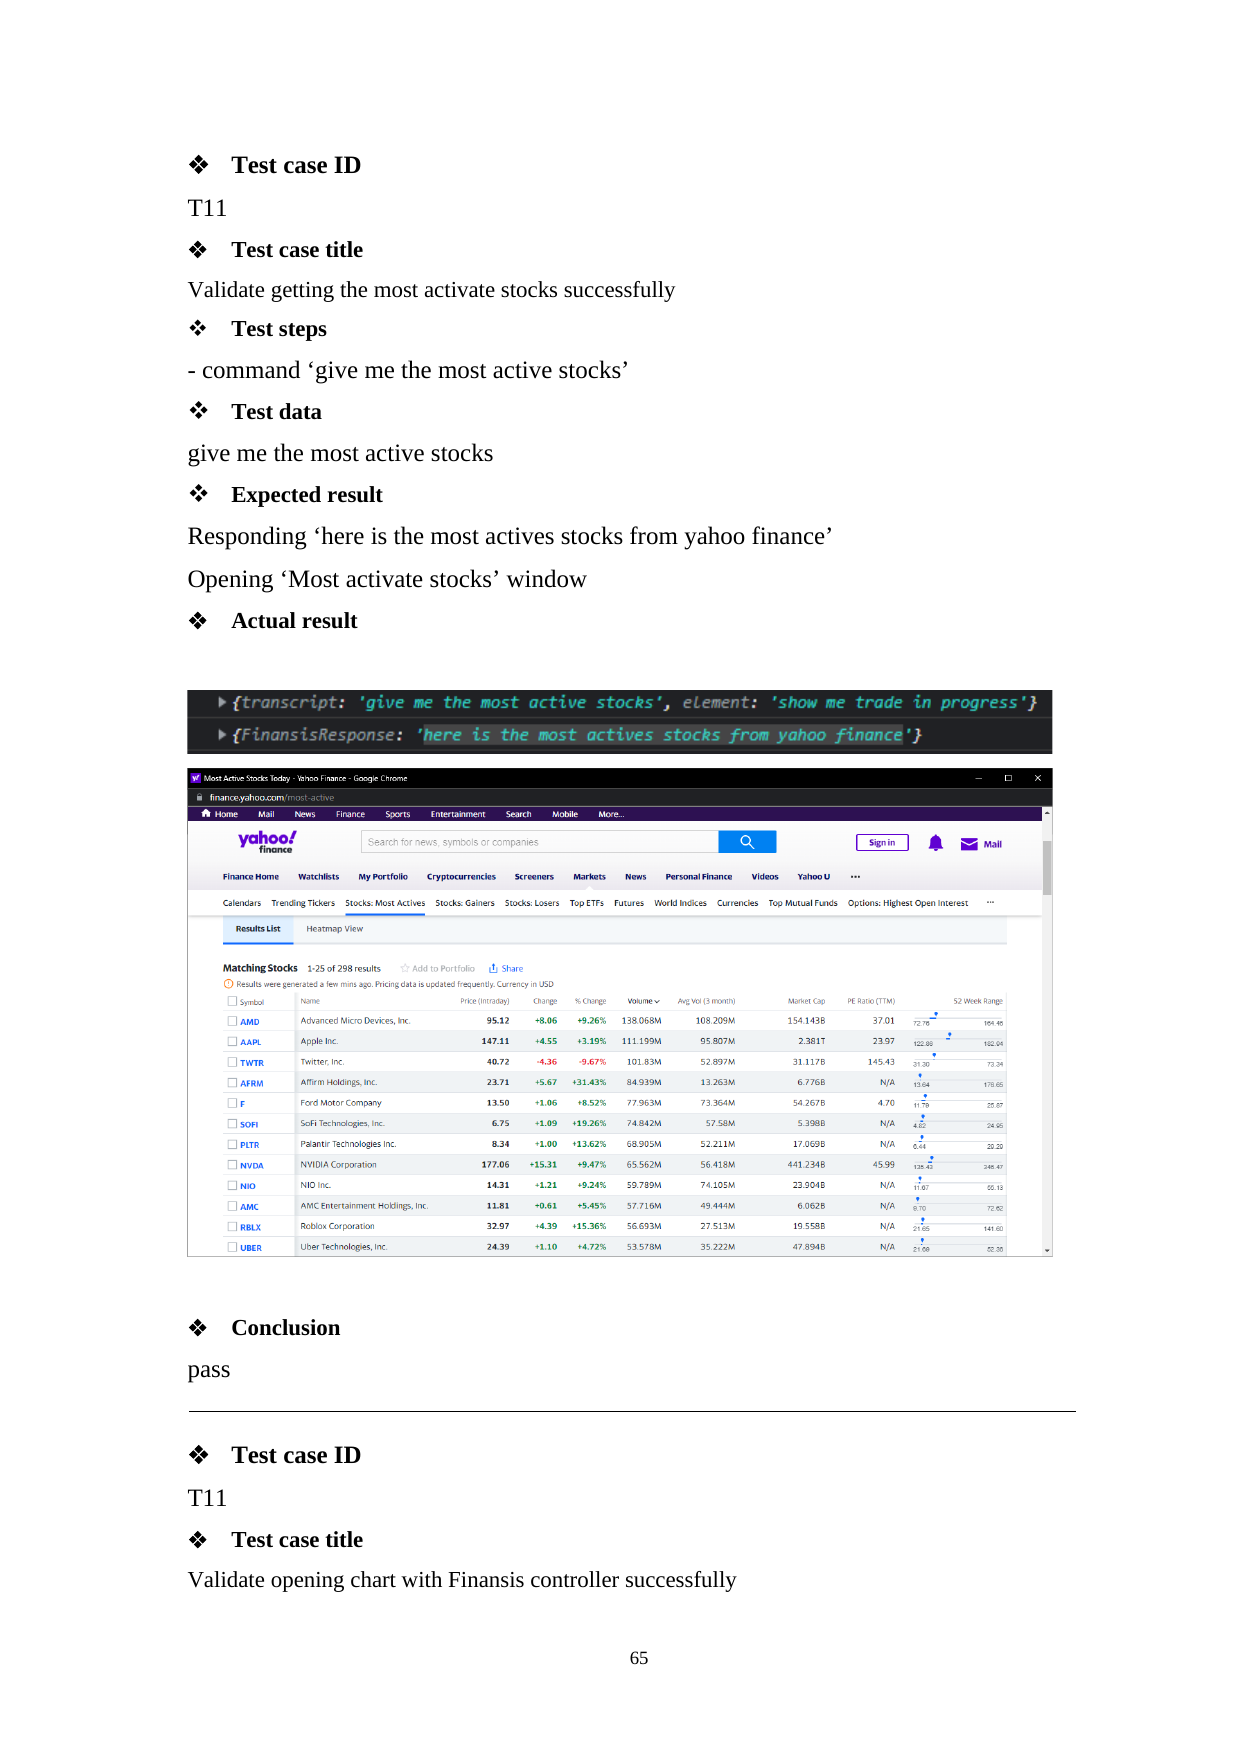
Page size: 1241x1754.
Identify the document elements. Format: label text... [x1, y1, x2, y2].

text - command ‘give me the most active stocks’ [187, 355, 1053, 383]
list Actual result [187, 607, 1053, 634]
text Responding ‘here is the most actives stocks from yahoo finance’ [187, 521, 1053, 550]
text T11 [187, 193, 1053, 222]
list Conclusion [187, 1314, 1053, 1341]
list Test steps [187, 315, 1053, 342]
text T11 [187, 1483, 1053, 1512]
list Expected result [187, 481, 1053, 508]
list Validate getting the most activate stocks successfully [187, 276, 1053, 302]
text Opening ‘Most activate stocks’ window [187, 564, 1053, 593]
list Test case ID [187, 150, 1053, 179]
list Test case ID [187, 1440, 1053, 1469]
list give me the most active stocks [187, 438, 1053, 467]
list Test data [187, 398, 1053, 424]
list Test case title [187, 236, 1053, 263]
list Test case title [187, 1526, 1053, 1553]
picture [187, 768, 1053, 1257]
picture [187, 690, 1053, 754]
list Validate opening chart with Finansis controller successfully [187, 1566, 1053, 1592]
text pass [187, 1354, 1053, 1383]
